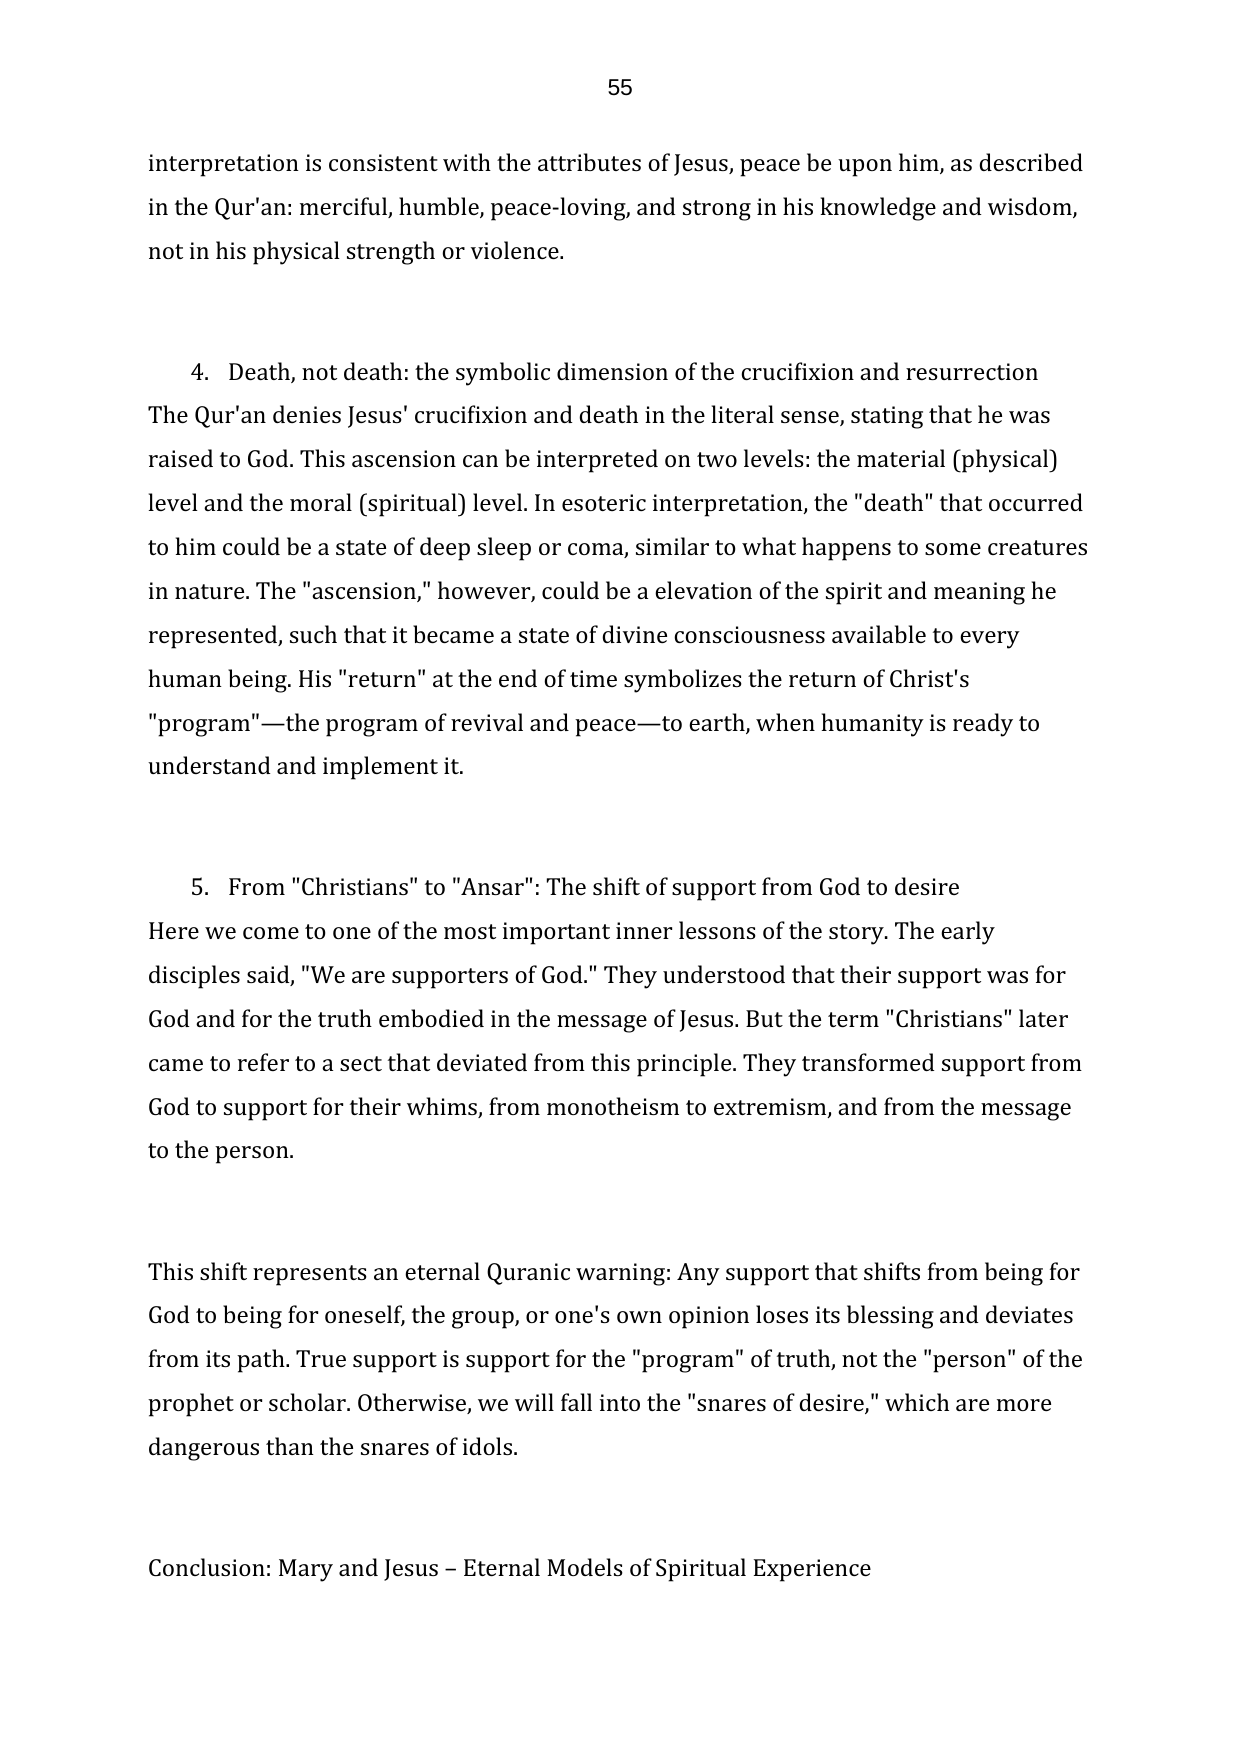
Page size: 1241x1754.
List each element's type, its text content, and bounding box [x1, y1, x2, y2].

text Conclusion: Mary and Jesus – Eternal Models of Spiritual Experience [148, 1553, 1093, 1582]
list From "Christians" to "Ansar": The shift of support from God to desire [190, 872, 1093, 901]
text This shift represents an eternal Quranic warning: Any support that shifts from being for God to being for oneself, the group, or one's own opinion loses its blessing and deviates from its path. True support is support for the "program" of truth, not the "person" of the prophet or scholar. Otherwise, we will fall into the "snares of desire," which are more dangerous than the snares of idols. [148, 1256, 1093, 1461]
text The Qur'an denies Jesus' crucifixion and death in the literal sense, stating that he was raised to God. This ascension can be interpreted on two levels: the material (physical) level and the moral (spiritual) level. In esoteric interpretation, the "death" that occurred to him could be a state of deep sleep or coma, similar to what happens to some creatures in nature. The "ascension," however, could be a elevation of the spirit and meaning he represented, such that it became a state of divine consciousness available to every human being. His "return" at the end of time symbolizes the return of Christ's "program"—the program of revival and peace—to earth, when humanity is ready to understand and implement it. [148, 400, 1093, 780]
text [148, 148, 1093, 264]
list Death, not death: the symbolic dimension of the crucifixion and resurrection [190, 356, 1093, 386]
text Here we come to one of the most important inner lessons of the story. The early disciples said, "We are supporters of God." They understood that their support was for God and for the truth embodied in the message of Jesus. But the term "Christians" later came to refer to a sect that deviated from this principle. They transformed support from God to support for their whims, from monotheism to extremism, and from the message to the person. [148, 916, 1093, 1164]
